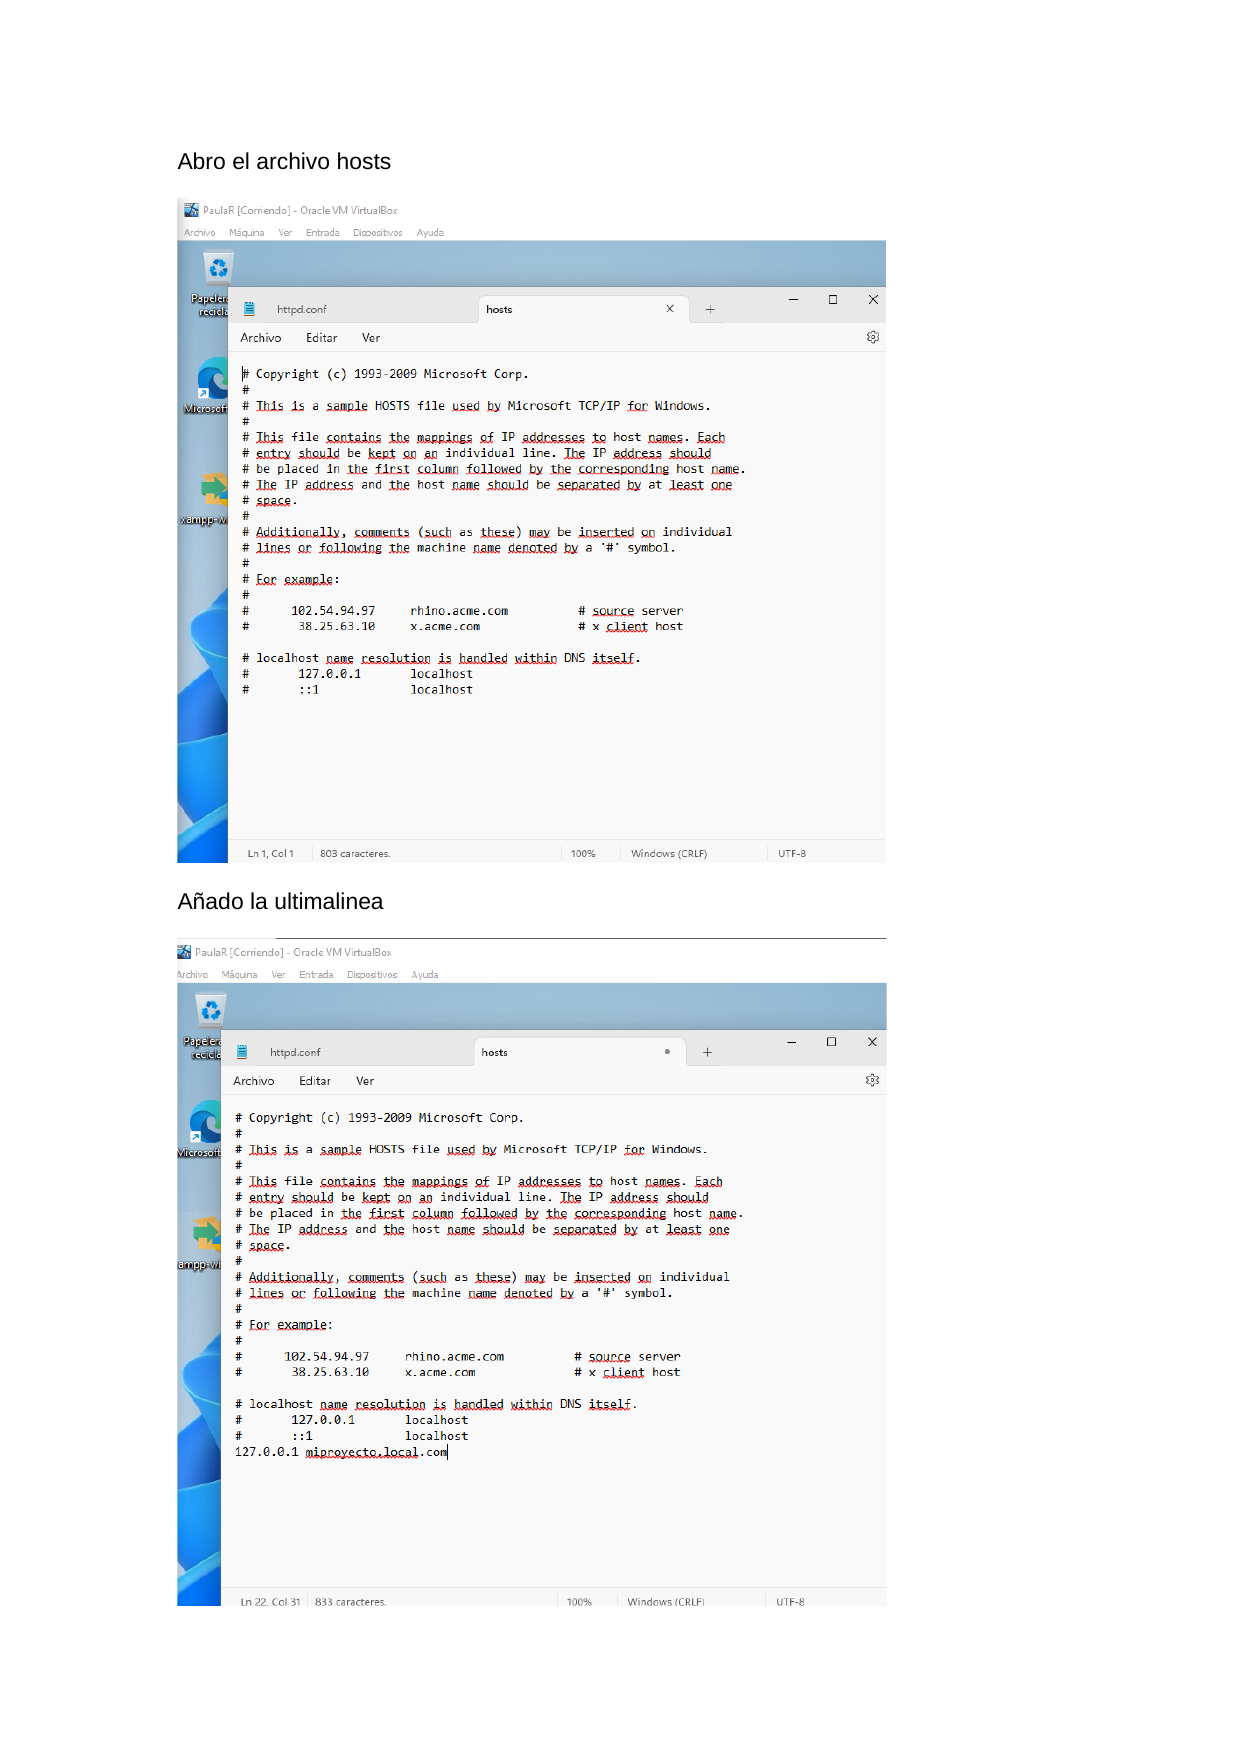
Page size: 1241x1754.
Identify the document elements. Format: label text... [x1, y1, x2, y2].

picture [177, 938, 887, 1606]
picture [177, 198, 886, 863]
text Abro el archivo hosts [177, 148, 1063, 174]
text Añado la ultimalinea [177, 888, 1063, 914]
